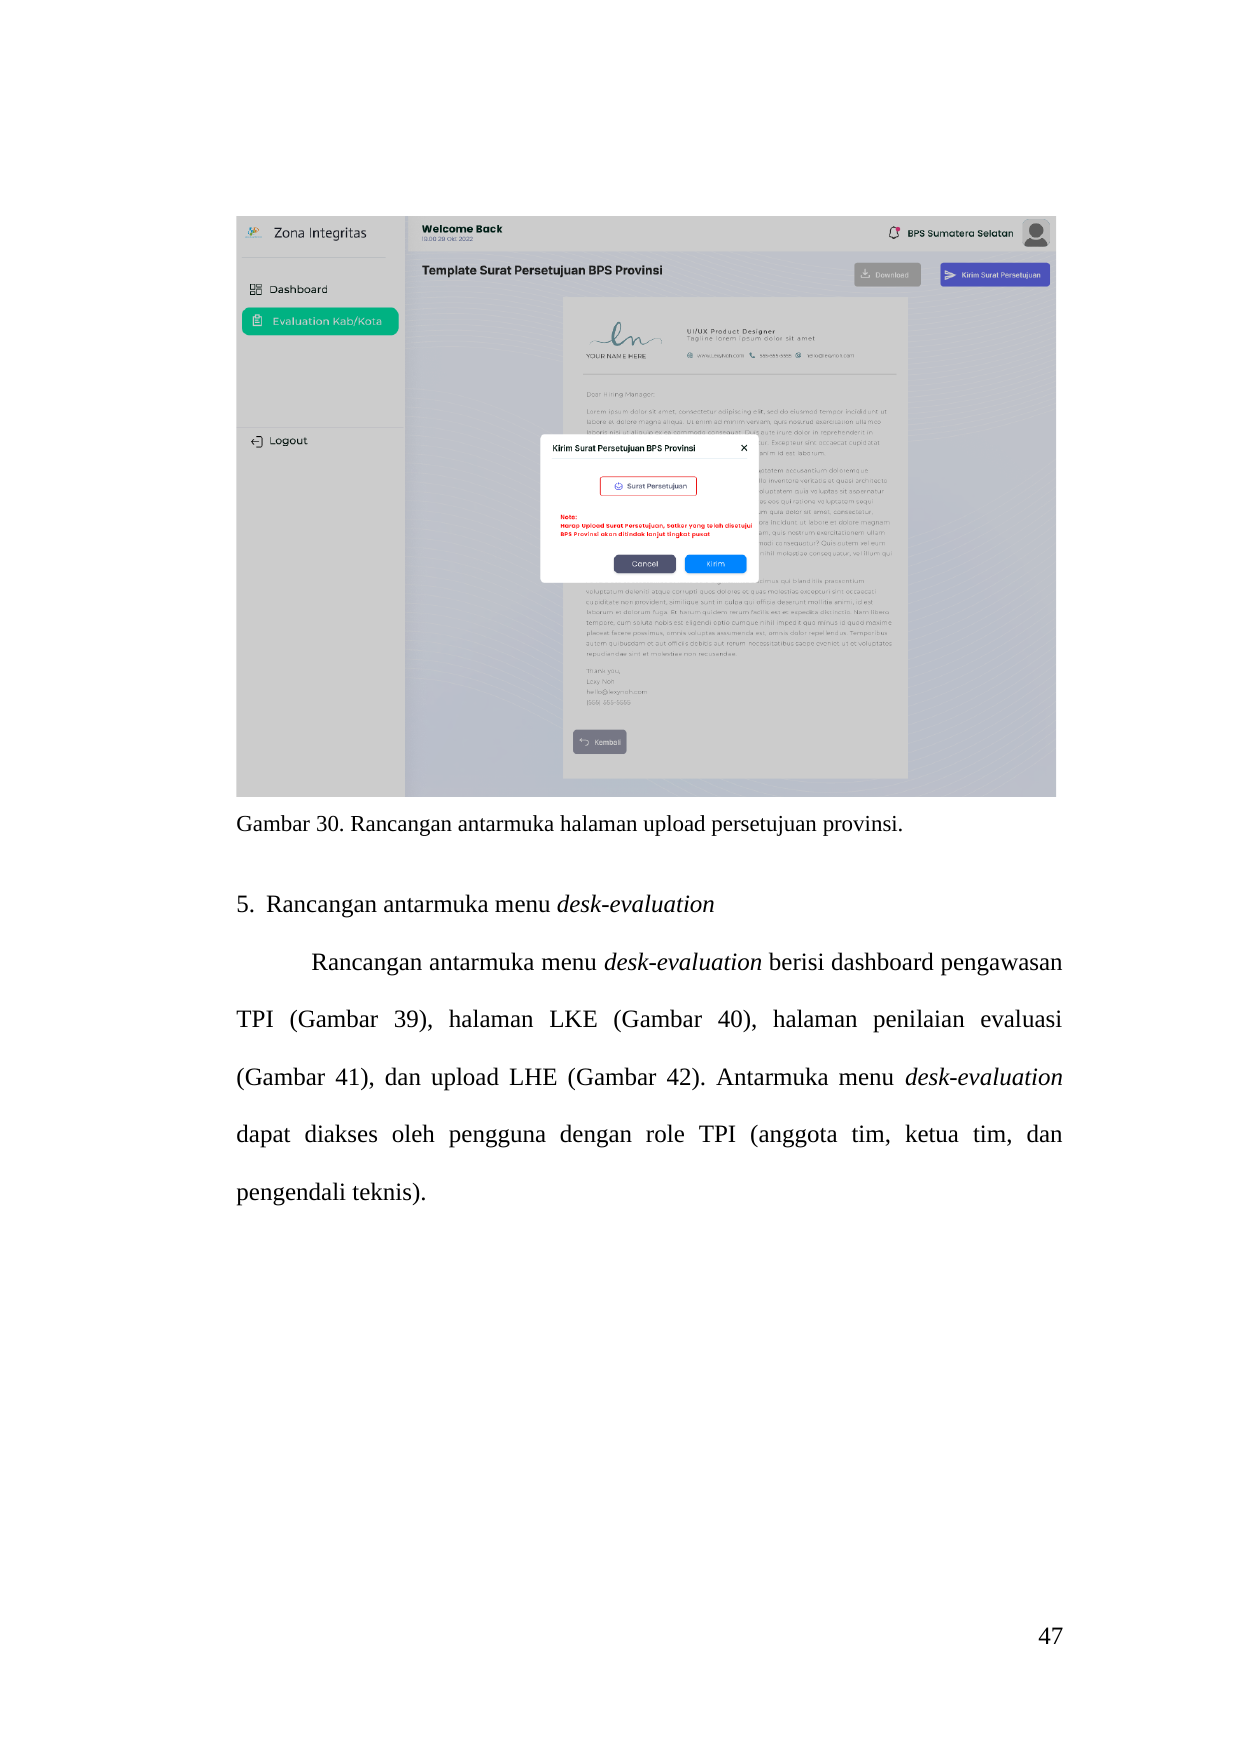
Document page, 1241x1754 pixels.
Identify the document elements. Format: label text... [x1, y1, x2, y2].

text Rancangan antarmuka menu desk-evaluation berisi dashboard pengawasan TPI (Gambar 39), halaman LKE (Gambar 40), halaman penilaian evaluasi (Gambar 41), dan upload LHE (Gambar 42). Antarmuka menu desk-evaluation dapat diakses oleh pengguna dengan role TPI (anggota tim, ketua tim, dan pengendali teknis). [236, 947, 1063, 1205]
picture [236, 216, 1057, 797]
text Gambar 30. Rancangan antarmuka halaman upload persetujuan provinsi. [236, 810, 1063, 836]
list Rancangan antarmuka menu desk-evaluation [236, 889, 1063, 918]
